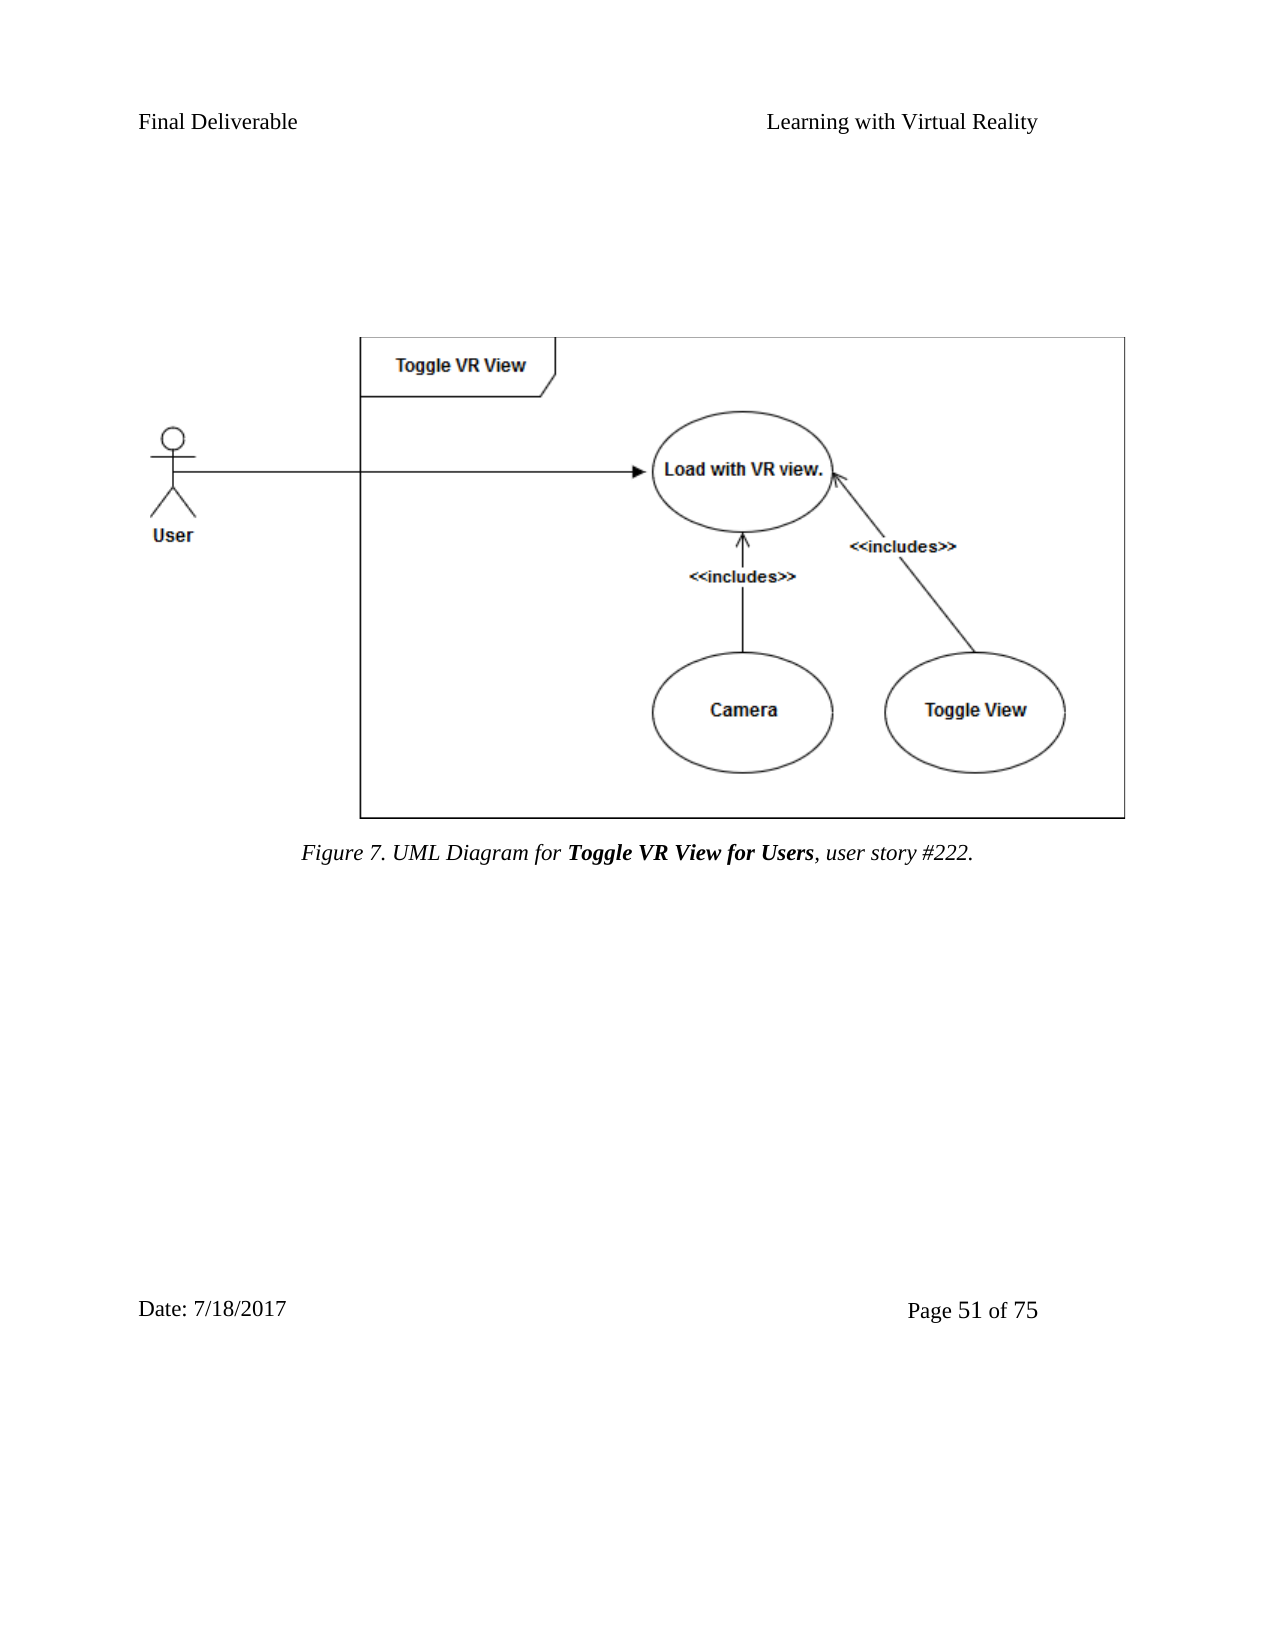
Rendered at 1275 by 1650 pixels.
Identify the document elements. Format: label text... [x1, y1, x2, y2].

text Figure 7. UML Diagram for Toggle VR View for Users, user story #222. [150, 839, 1125, 866]
